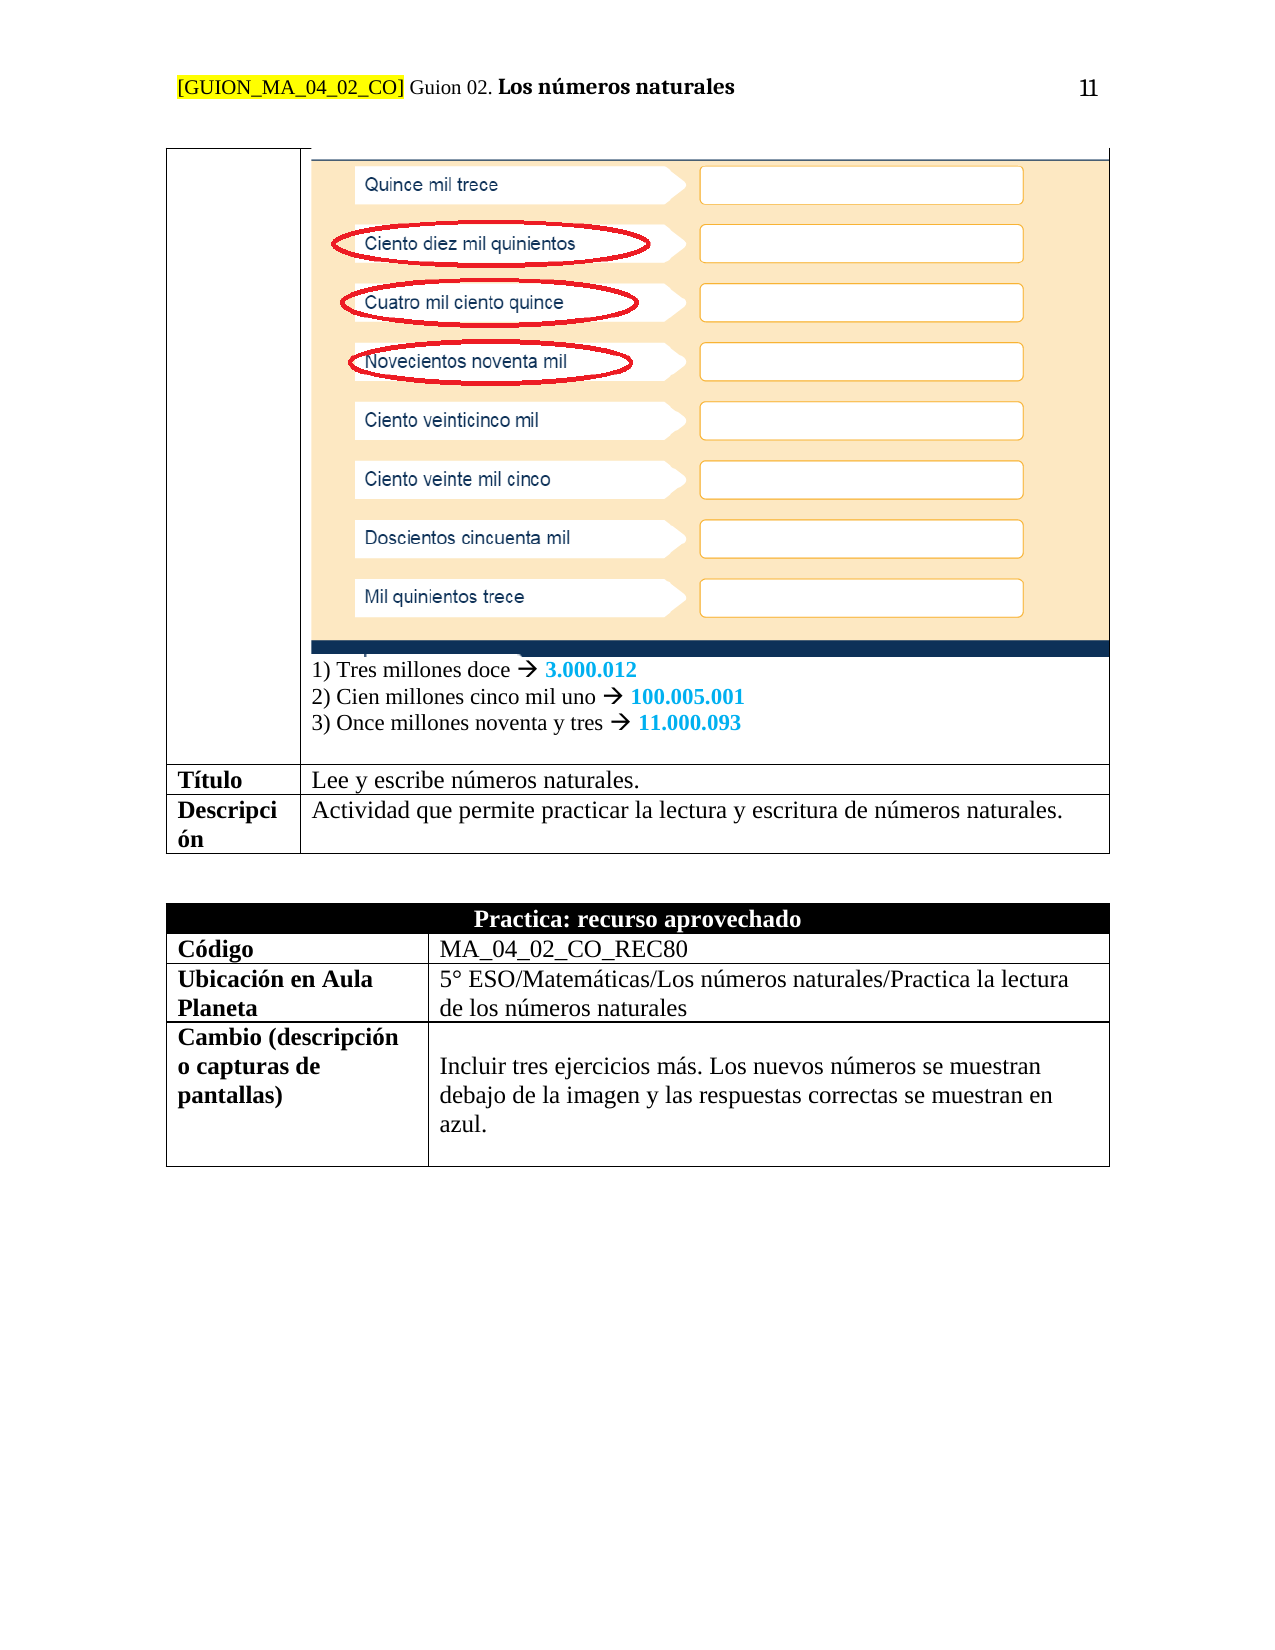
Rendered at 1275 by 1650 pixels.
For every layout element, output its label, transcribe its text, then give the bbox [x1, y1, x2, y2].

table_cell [167, 1023, 428, 1166]
table_cell Lee y escribe números naturales. [301, 765, 1109, 794]
table_cell Código [167, 934, 428, 963]
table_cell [301, 149, 1109, 764]
table_cell Actividad que permite practicar la lectura y escritura de números naturales. [301, 795, 1109, 853]
table_cell Ubicación en Aula Planeta [167, 964, 428, 1021]
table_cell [429, 1023, 1109, 1166]
picture [311, 148, 1109, 657]
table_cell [167, 149, 300, 764]
table_cell MA_04_02_CO_REC80 [429, 934, 1109, 963]
table_cell 5° ESO/Matemáticas/Los números naturales/Practica la lectura de los números naturales [429, 964, 1109, 1021]
table_cell Título [167, 765, 300, 794]
table_cell Descripción [167, 795, 300, 853]
table_header Practica: recurso aprovechado [167, 904, 1109, 933]
